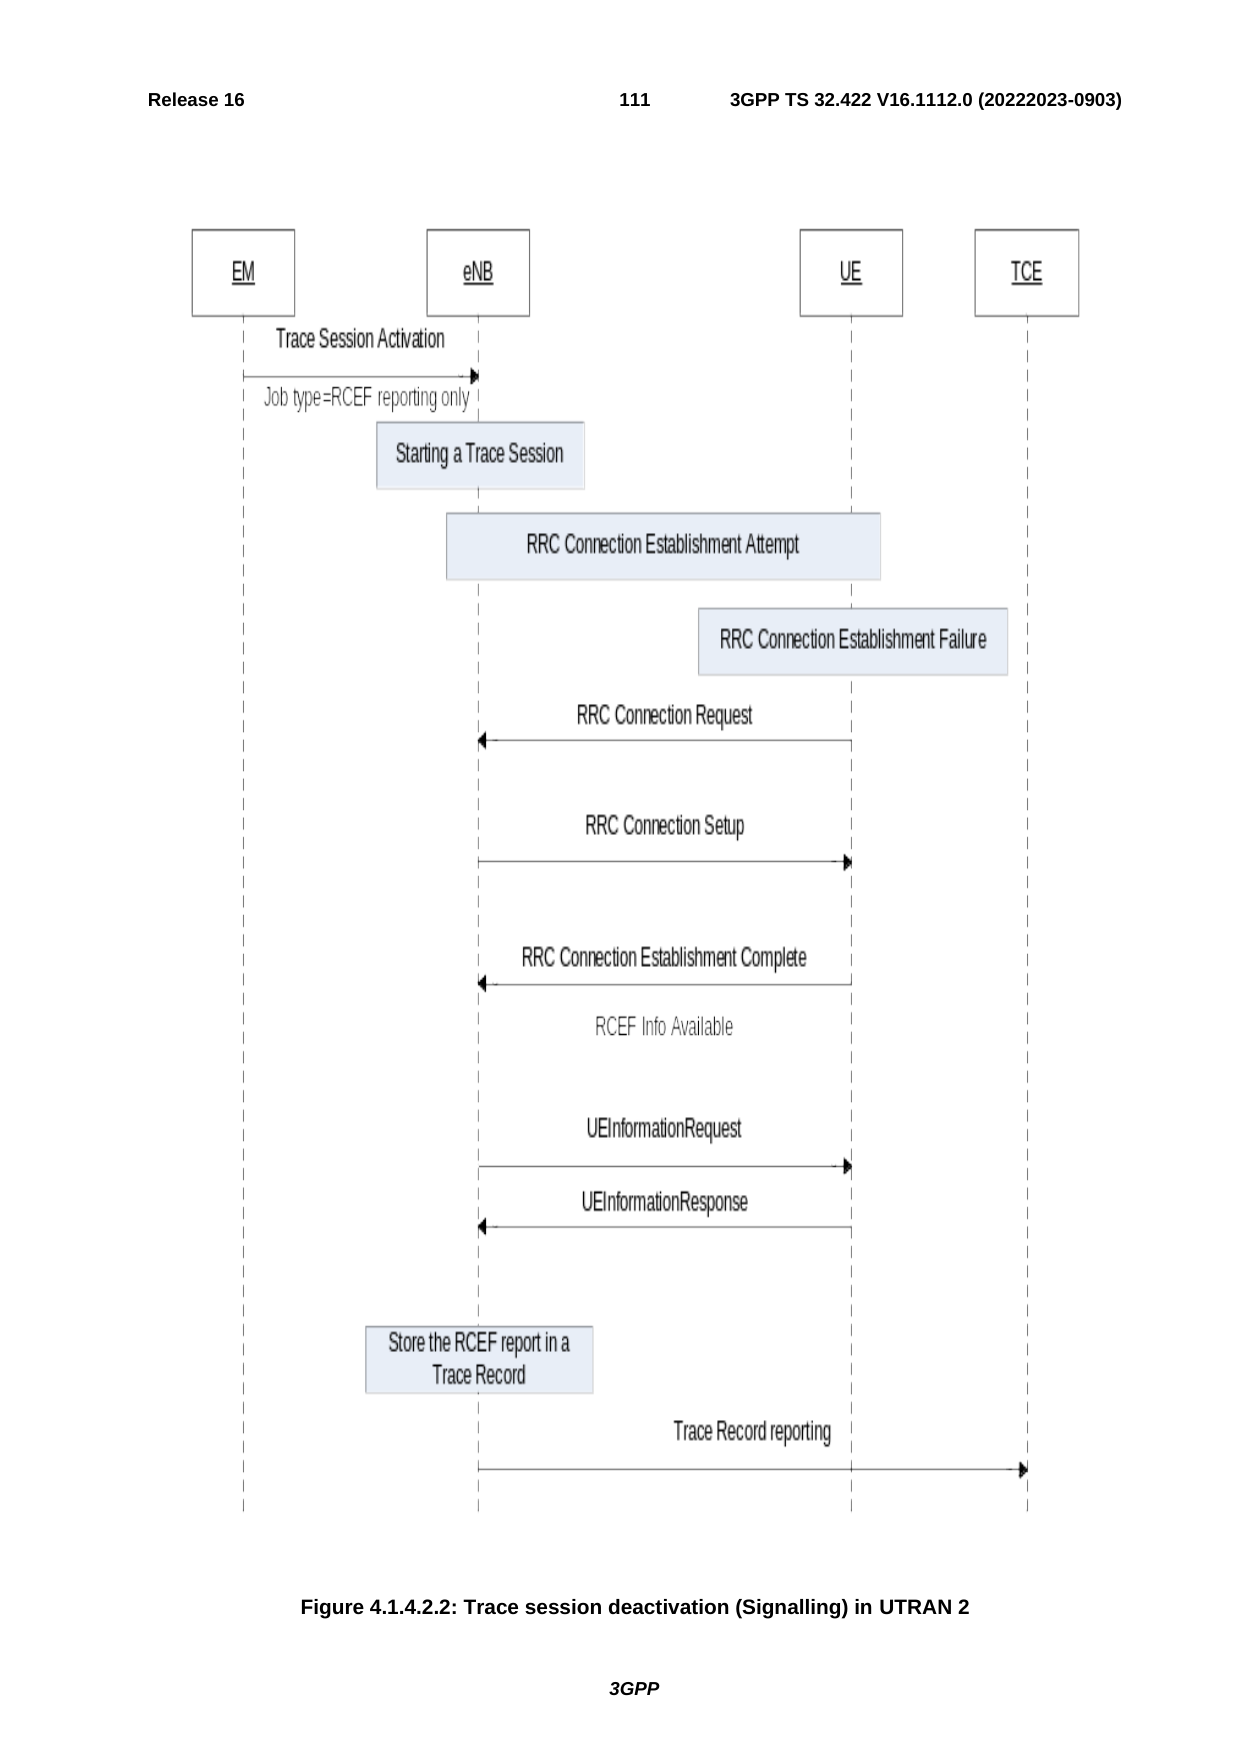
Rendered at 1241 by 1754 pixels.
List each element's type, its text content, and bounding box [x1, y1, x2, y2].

text Figure 4.1.4.2.2: Trace session deactivation (Signalling) in UTRAN 2 [148, 1595, 1122, 1619]
